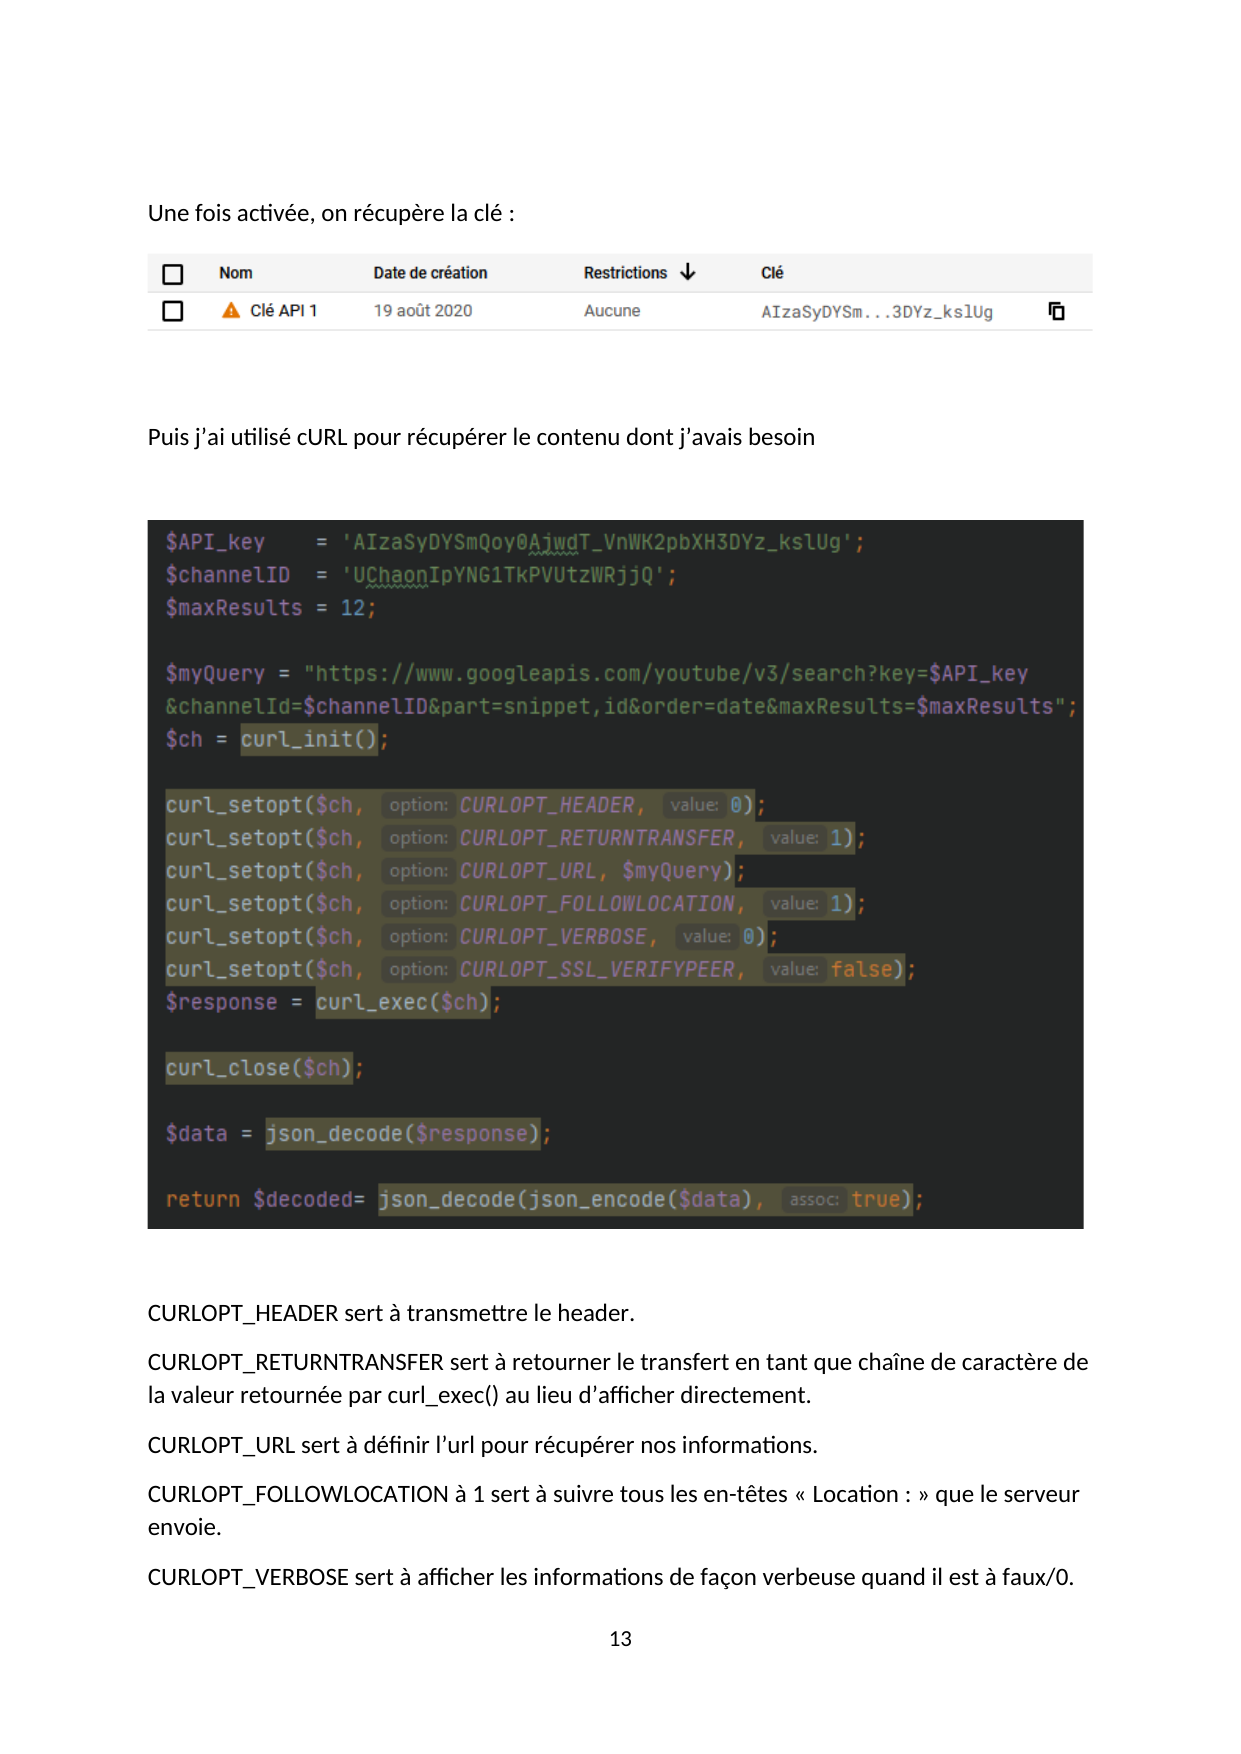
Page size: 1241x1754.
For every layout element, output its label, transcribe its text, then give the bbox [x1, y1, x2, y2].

text Puis j’ai utilisé cURL pour récupérer le contenu dont j’avais besoin [148, 421, 1093, 452]
text Une fois activée, on récupère la clé : [148, 197, 1093, 228]
text CURLOPT_FOLLOWLOCATION à 1 sert à suivre tous les en-têtes « Location : » que le serveur envoie. [148, 1478, 1093, 1542]
text CURLOPT_HEADER sert à transmettre le header. [148, 1297, 1093, 1327]
text CURLOPT_RETURNTRANSFER sert à retourner le transfert en tant que chaîne de caractère de la valeur retournée par curl_exec() au lieu d’afficher directement. [148, 1346, 1093, 1410]
picture [147, 246, 1093, 353]
text CURLOPT_URL sert à définir l’url pour récupérer nos informations. [148, 1429, 1093, 1459]
text CURLOPT_VERBOSE sert à afficher les informations de façon verbeuse quand il est à faux/0. [148, 1561, 1093, 1591]
picture [147, 520, 1084, 1229]
